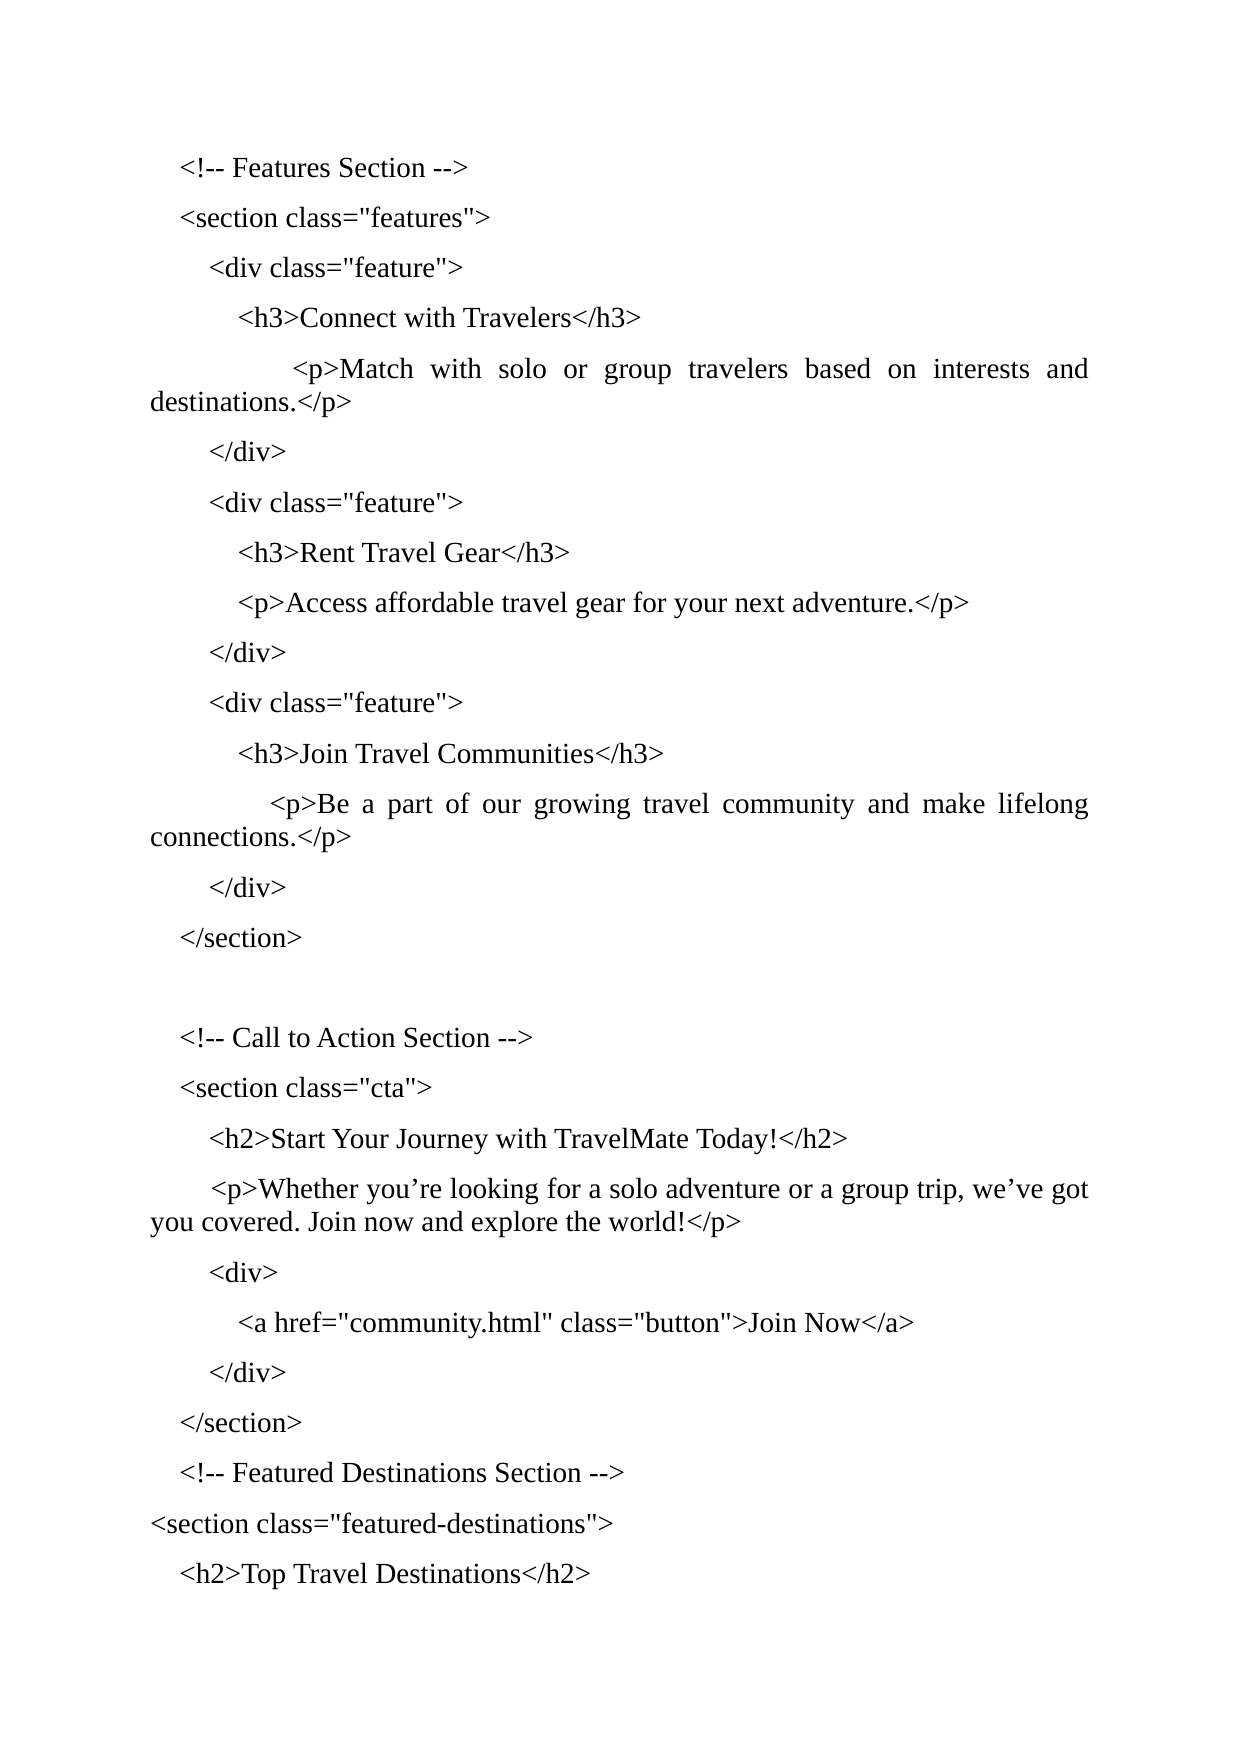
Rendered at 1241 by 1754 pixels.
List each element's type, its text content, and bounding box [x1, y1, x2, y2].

text <h3>Rent Travel Gear</h3> [150, 535, 1090, 568]
text <h2>Top Travel Destinations</h2> [150, 1556, 1090, 1589]
text </div> [150, 870, 1090, 903]
text </div> [150, 1355, 1090, 1389]
text <div class="feature"> [150, 686, 1090, 719]
text <p>Be a part of our growing travel community and make lifelong connections.</p> [150, 786, 1090, 853]
text <h3>Join Travel Communities</h3> [150, 736, 1090, 769]
text <h2>Start Your Journey with TravelMate Today!</h2> [150, 1121, 1090, 1154]
text <section class="cta"> [150, 1071, 1090, 1104]
text <!-- Featured Destinations Section --> [150, 1456, 1090, 1489]
text </section> [150, 1405, 1090, 1439]
text <div class="feature"> [150, 485, 1090, 518]
text </div> [150, 434, 1090, 468]
text <div> [150, 1255, 1090, 1288]
text <a href="community.html" class="button">Join Now</a> [150, 1305, 1090, 1338]
text </section> [150, 920, 1090, 953]
text <!-- Call to Action Section --> [150, 1020, 1090, 1054]
text <p>Access affordable travel gear for your next adventure.</p> [150, 585, 1090, 619]
text <div class="feature"> [150, 250, 1090, 284]
text </div> [150, 635, 1090, 669]
text <section class="featured-destinations"> [150, 1506, 1090, 1539]
text <!-- Features Section --> [150, 150, 1090, 183]
text <p>Match with solo or group travelers based on interests and destinations.</p> [150, 351, 1090, 418]
text <p>Whether you’re looking for a solo adventure or a group trip, we’ve got you covered. Join now and explore the world!</p> [150, 1171, 1090, 1238]
text <h3>Connect with Travelers</h3> [150, 301, 1090, 334]
text <section class="features"> [150, 200, 1090, 234]
